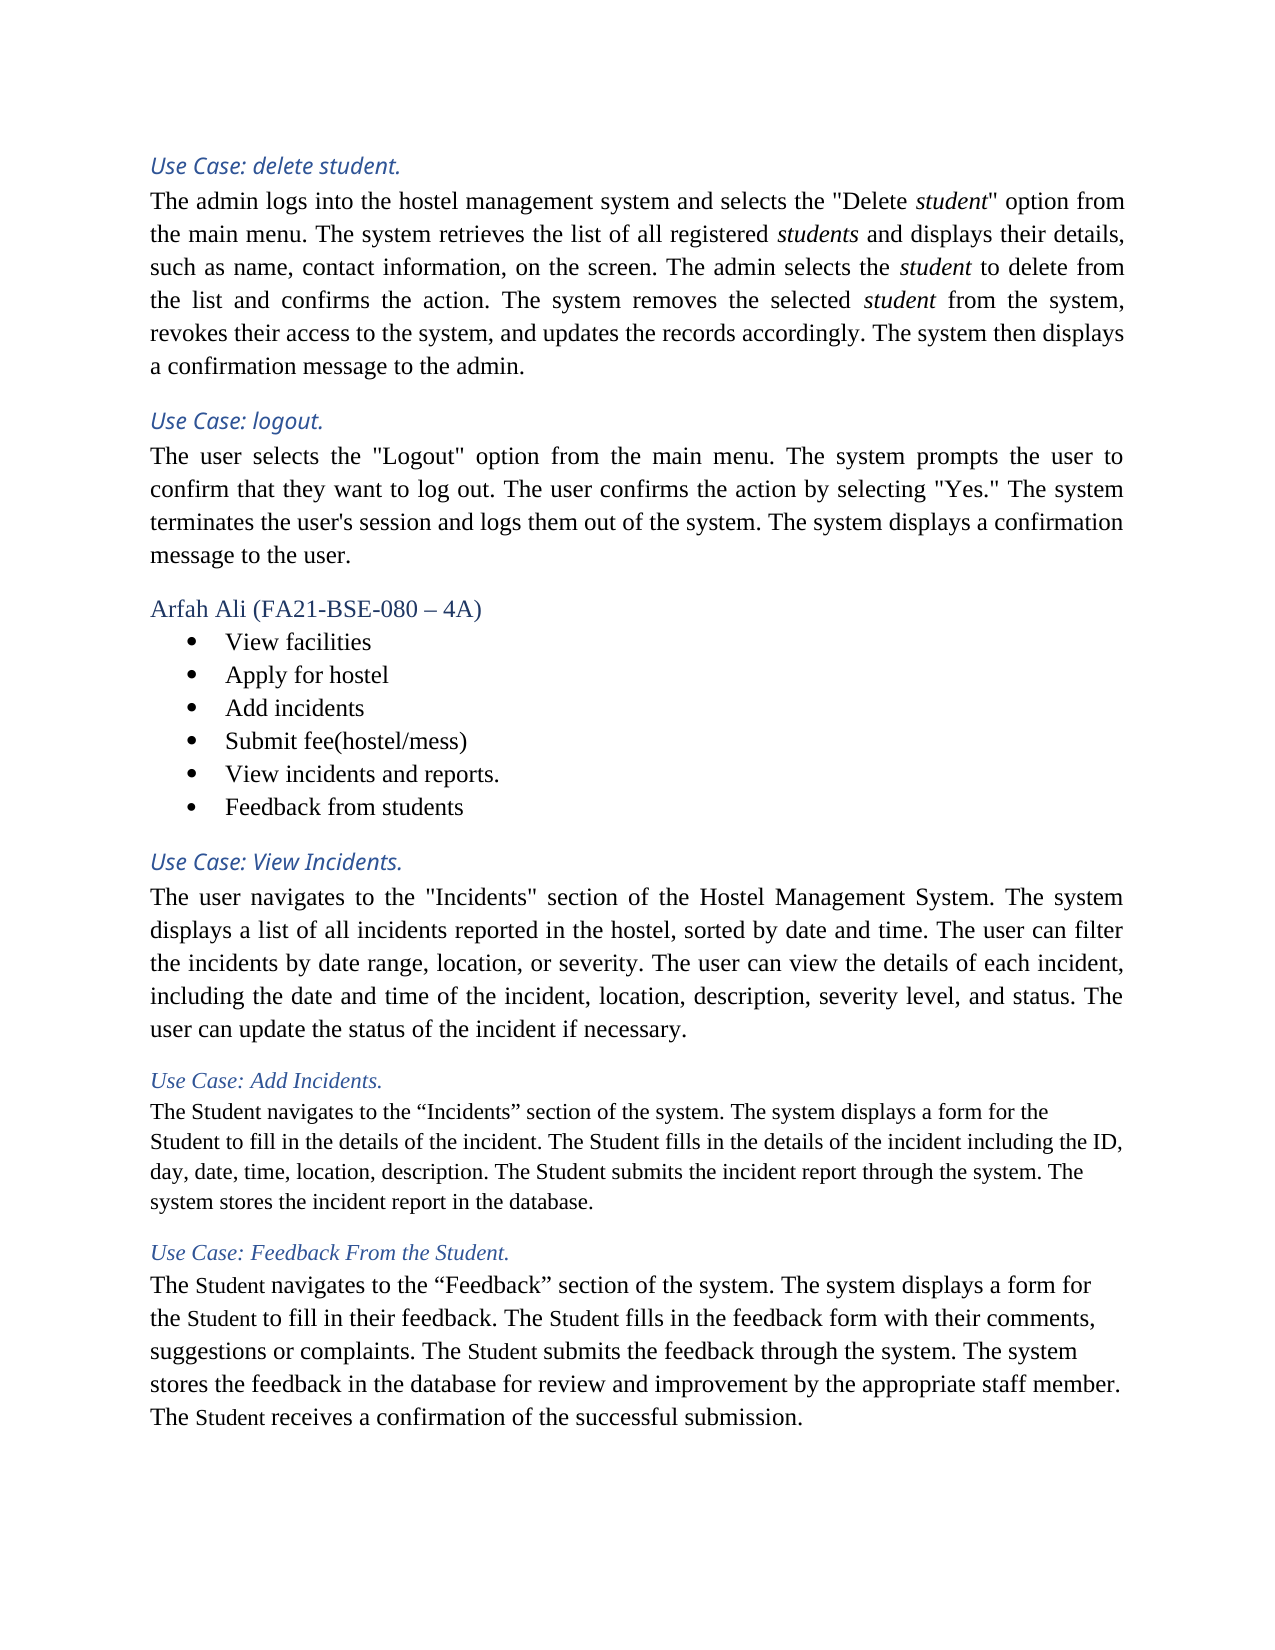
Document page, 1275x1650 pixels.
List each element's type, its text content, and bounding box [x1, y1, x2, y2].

text The user selects the "Logout" option from the main menu. The system prompts the user to confirm that they want to log out. The user confirms the action by selecting "Yes." The system terminates the user's session and logs them out of the system. The system displays a confirmation message to the user. [150, 441, 1125, 569]
text The Student navigates to the “Feedback” section of the system. The system displays a form for the Student to fill in their feedback. The Student fills in the feedback form with their comments, suggestions or complaints. The Student submits the feedback through the system. The system stores the feedback in the database for review and improvement by the appropriate staff member. The Student receives a confirmation of the successful submission. [150, 1270, 1125, 1431]
text The Student navigates to the “Incidents” section of the system. The system displays a form for the Student to fill in the details of the incident. The Student fills in the details of the incident including the ID, day, date, time, location, description. The Student submits the incident report through the system. The system stores the incident report in the database. [150, 1098, 1125, 1215]
subtitle Use Case: logout. [150, 405, 1125, 436]
text The admin logs into the hostel management system and selects the "Delete student" option from the main menu. The system retrieves the list of all registered students and displays their details, such as name, contact information, on the screen. The admin selects the student to delete from the list and confirms the action. The system removes the selected student from the system, revokes their access to the system, and updates the records accordingly. The system then displays a confirmation message to the admin. [150, 186, 1125, 380]
subtitle Use Case: View Incidents. [150, 846, 1125, 877]
list Apply for hostel [187, 660, 1125, 688]
subtitle Use Case: delete student. [150, 150, 1125, 181]
subtitle Use Case: Feedback From the Student. [150, 1239, 1125, 1266]
list Submit fee(hostel/mess) [187, 726, 1125, 754]
subtitle Arfah Ali (FA21-BSE-080 – 4A) [150, 594, 1125, 622]
list View incidents and reports. [187, 759, 1125, 788]
list View facilities [187, 627, 1125, 656]
list Feedback from students [187, 792, 1125, 821]
subtitle Use Case: Add Incidents. [150, 1068, 1125, 1094]
list Add incidents [187, 693, 1125, 722]
text The user navigates to the "Incidents" section of the Hostel Management System. The system displays a list of all incidents reported in the hostel, sorted by date and time. The user can filter the incidents by date range, location, or severity. The user can view the details of each incident, including the date and time of the incident, location, description, severity level, and status. The user can update the status of the incident if necessary. [150, 882, 1125, 1042]
